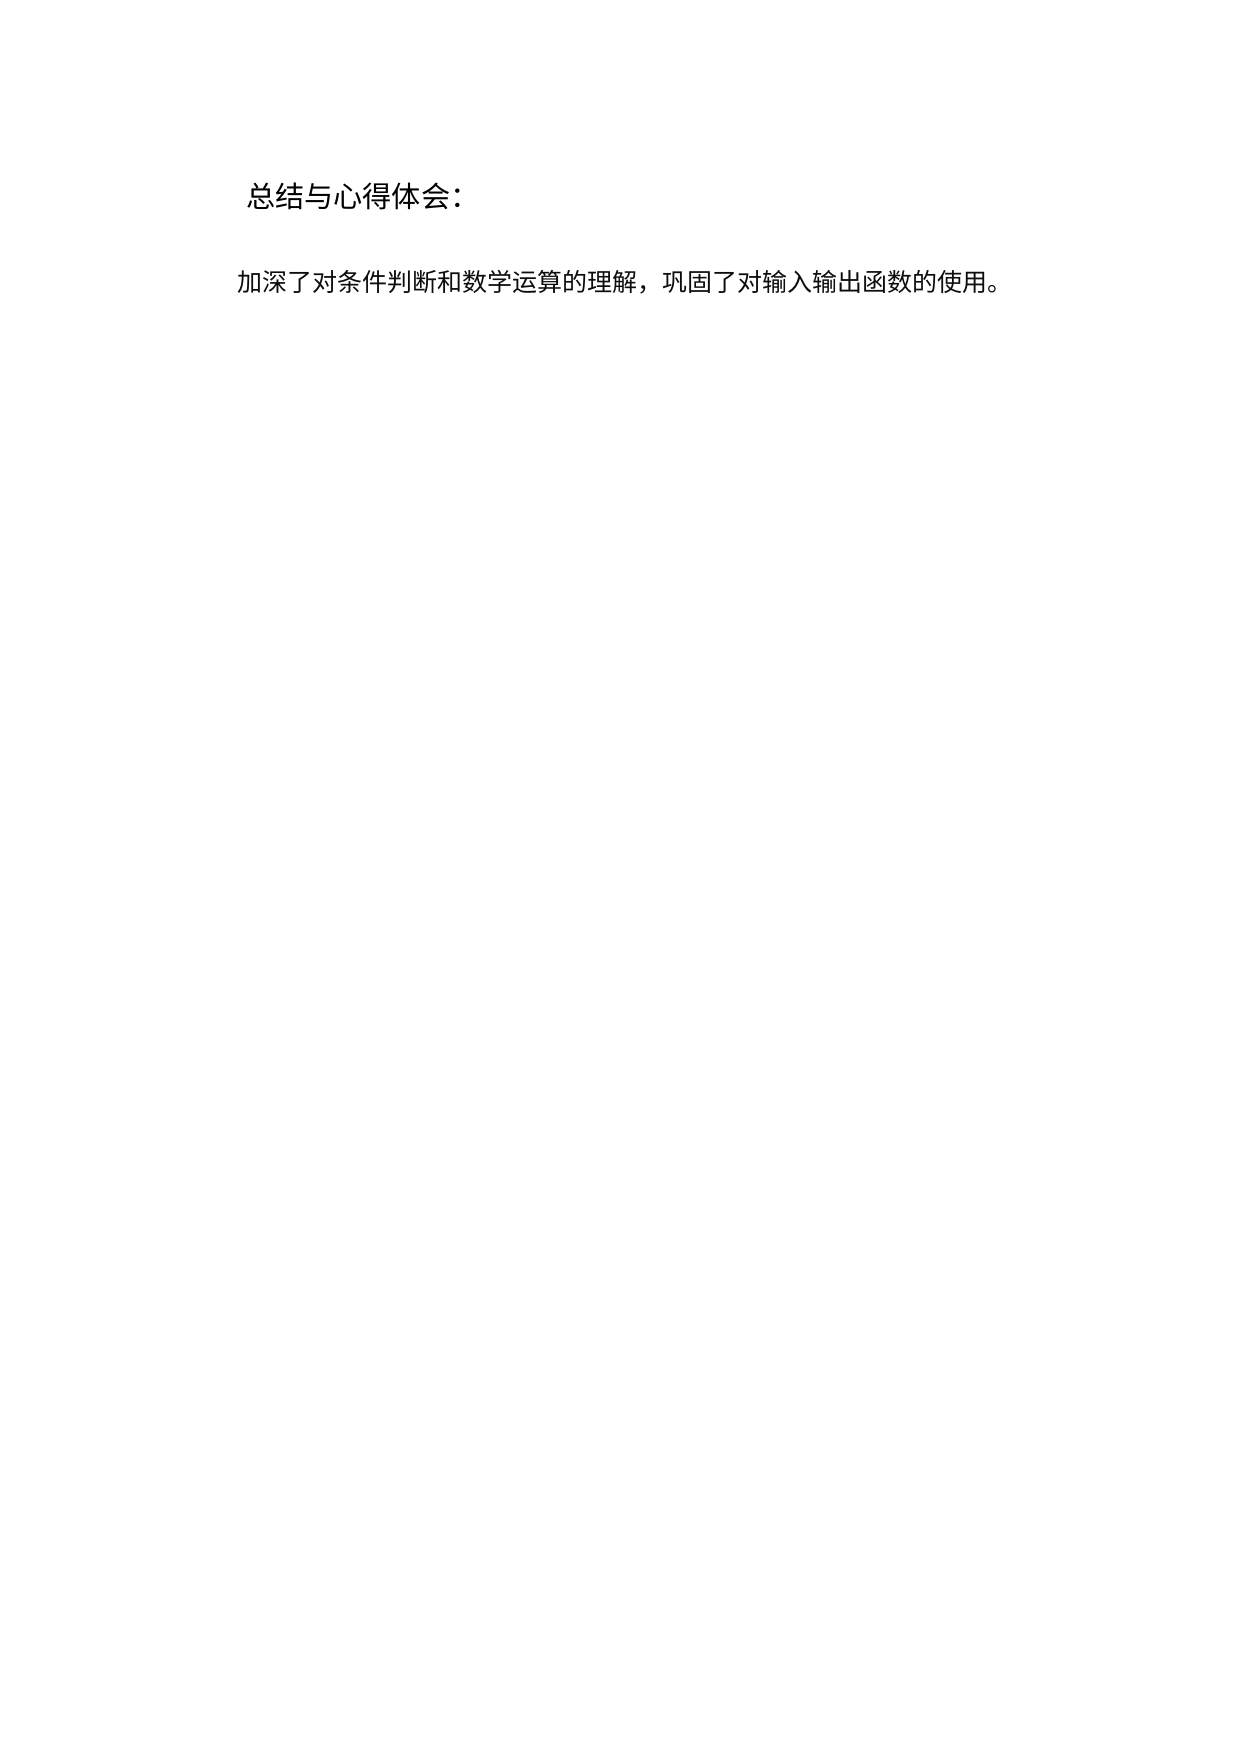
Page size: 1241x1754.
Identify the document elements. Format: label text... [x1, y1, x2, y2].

text 总结与心得体会： [187, 162, 1053, 227]
text 加深了对条件判断和数学运算的理解，巩固了对输入输出函数的使用。 [187, 248, 1053, 313]
